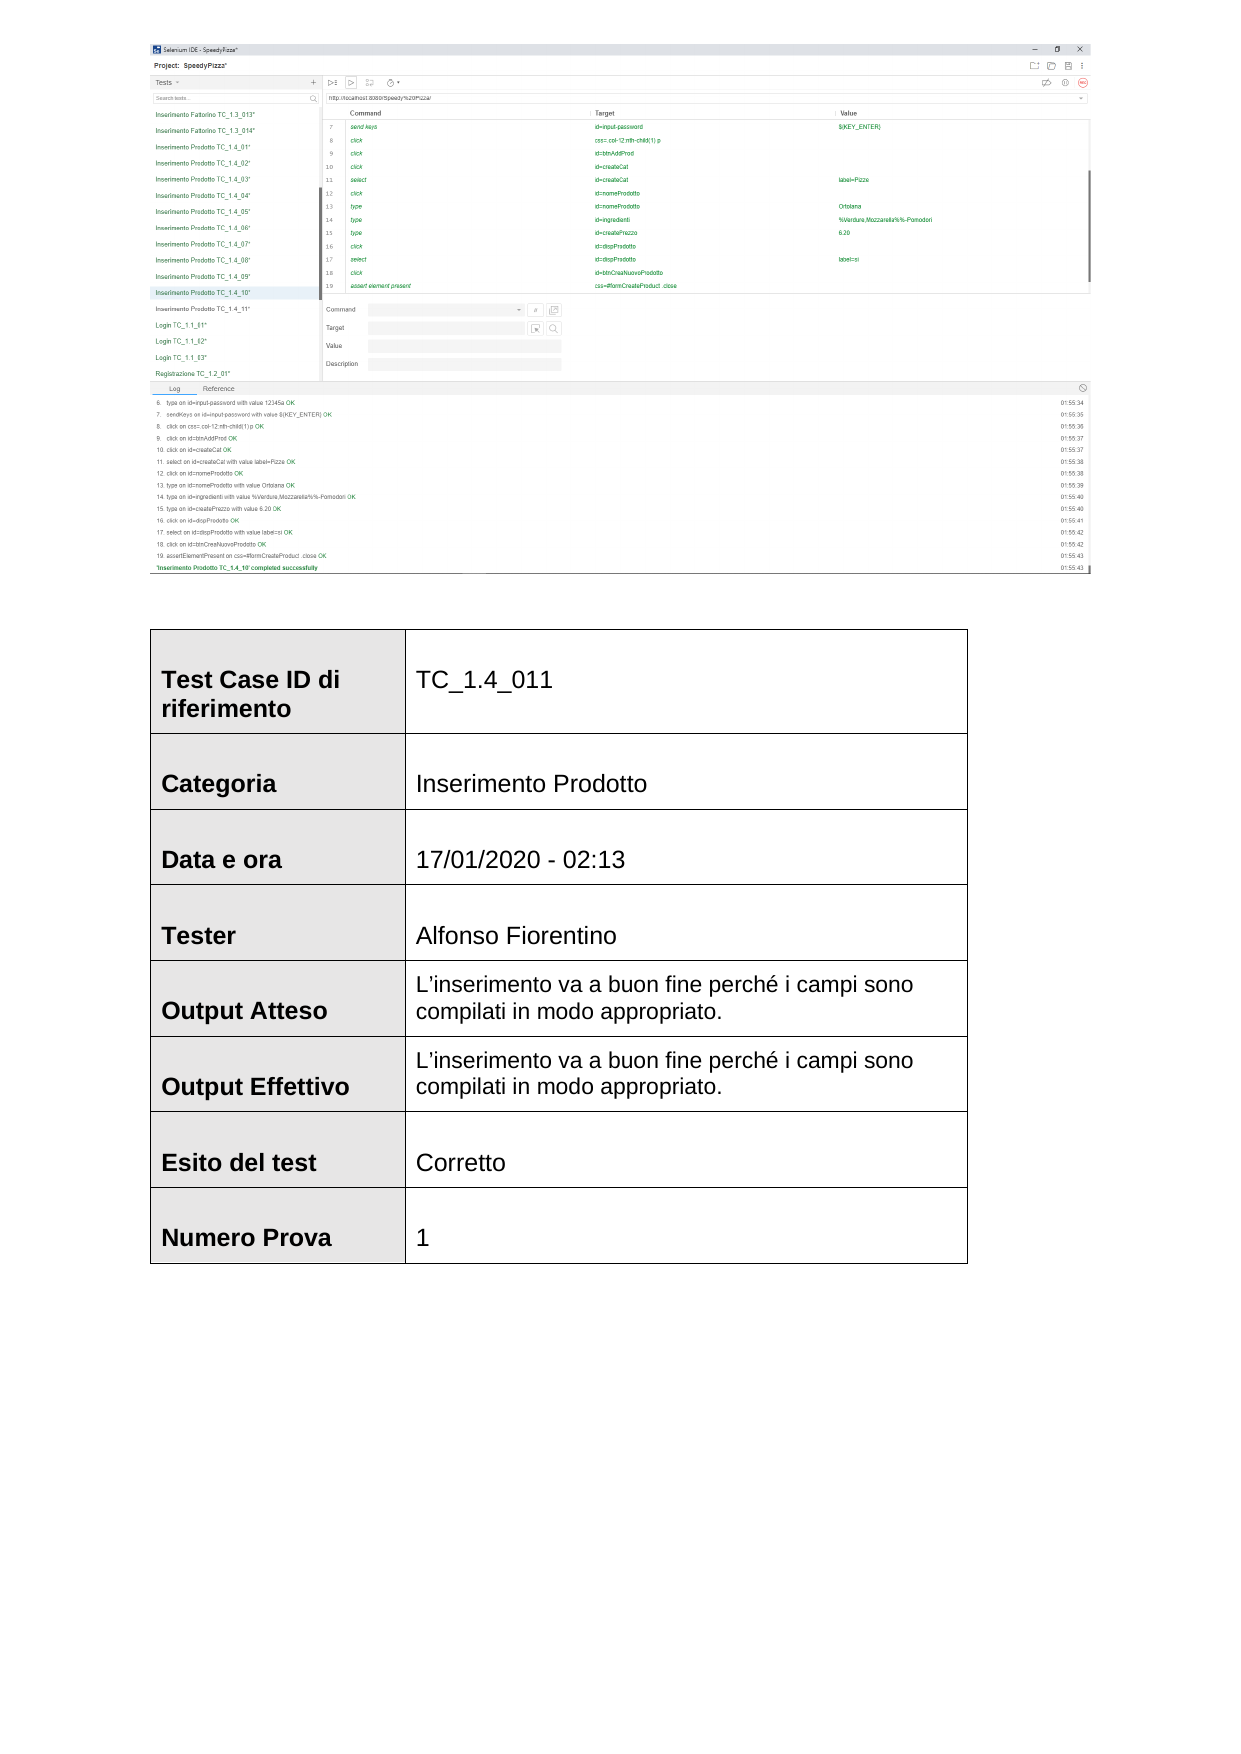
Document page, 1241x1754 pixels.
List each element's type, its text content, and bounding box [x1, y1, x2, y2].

table_cell Numero Prova [151, 1188, 405, 1262]
picture [150, 44, 1091, 574]
table_cell Categoria [151, 734, 405, 809]
table_cell Tester [151, 885, 405, 960]
table_cell L’inserimento va a buon fine perché i campi sono compilati in modo appropriato. [406, 961, 967, 1036]
table_cell 17/01/2020 - 02:13 [406, 810, 967, 884]
table_cell Corretto [406, 1112, 967, 1187]
table_header TC_1.4_011 [406, 630, 967, 733]
table_cell Output Effettivo [151, 1037, 405, 1111]
table_cell 1 [406, 1188, 967, 1262]
table_cell Data e ora [151, 810, 405, 884]
table_header Test Case ID di riferimento [151, 630, 405, 733]
table_cell Esito del test [151, 1112, 405, 1187]
table_cell Output Atteso [151, 961, 405, 1036]
table_cell Alfonso Fiorentino [406, 885, 967, 960]
table_cell L’inserimento va a buon fine perché i campi sono compilati in modo appropriato. [406, 1037, 967, 1111]
table_cell Inserimento Prodotto [406, 734, 967, 809]
